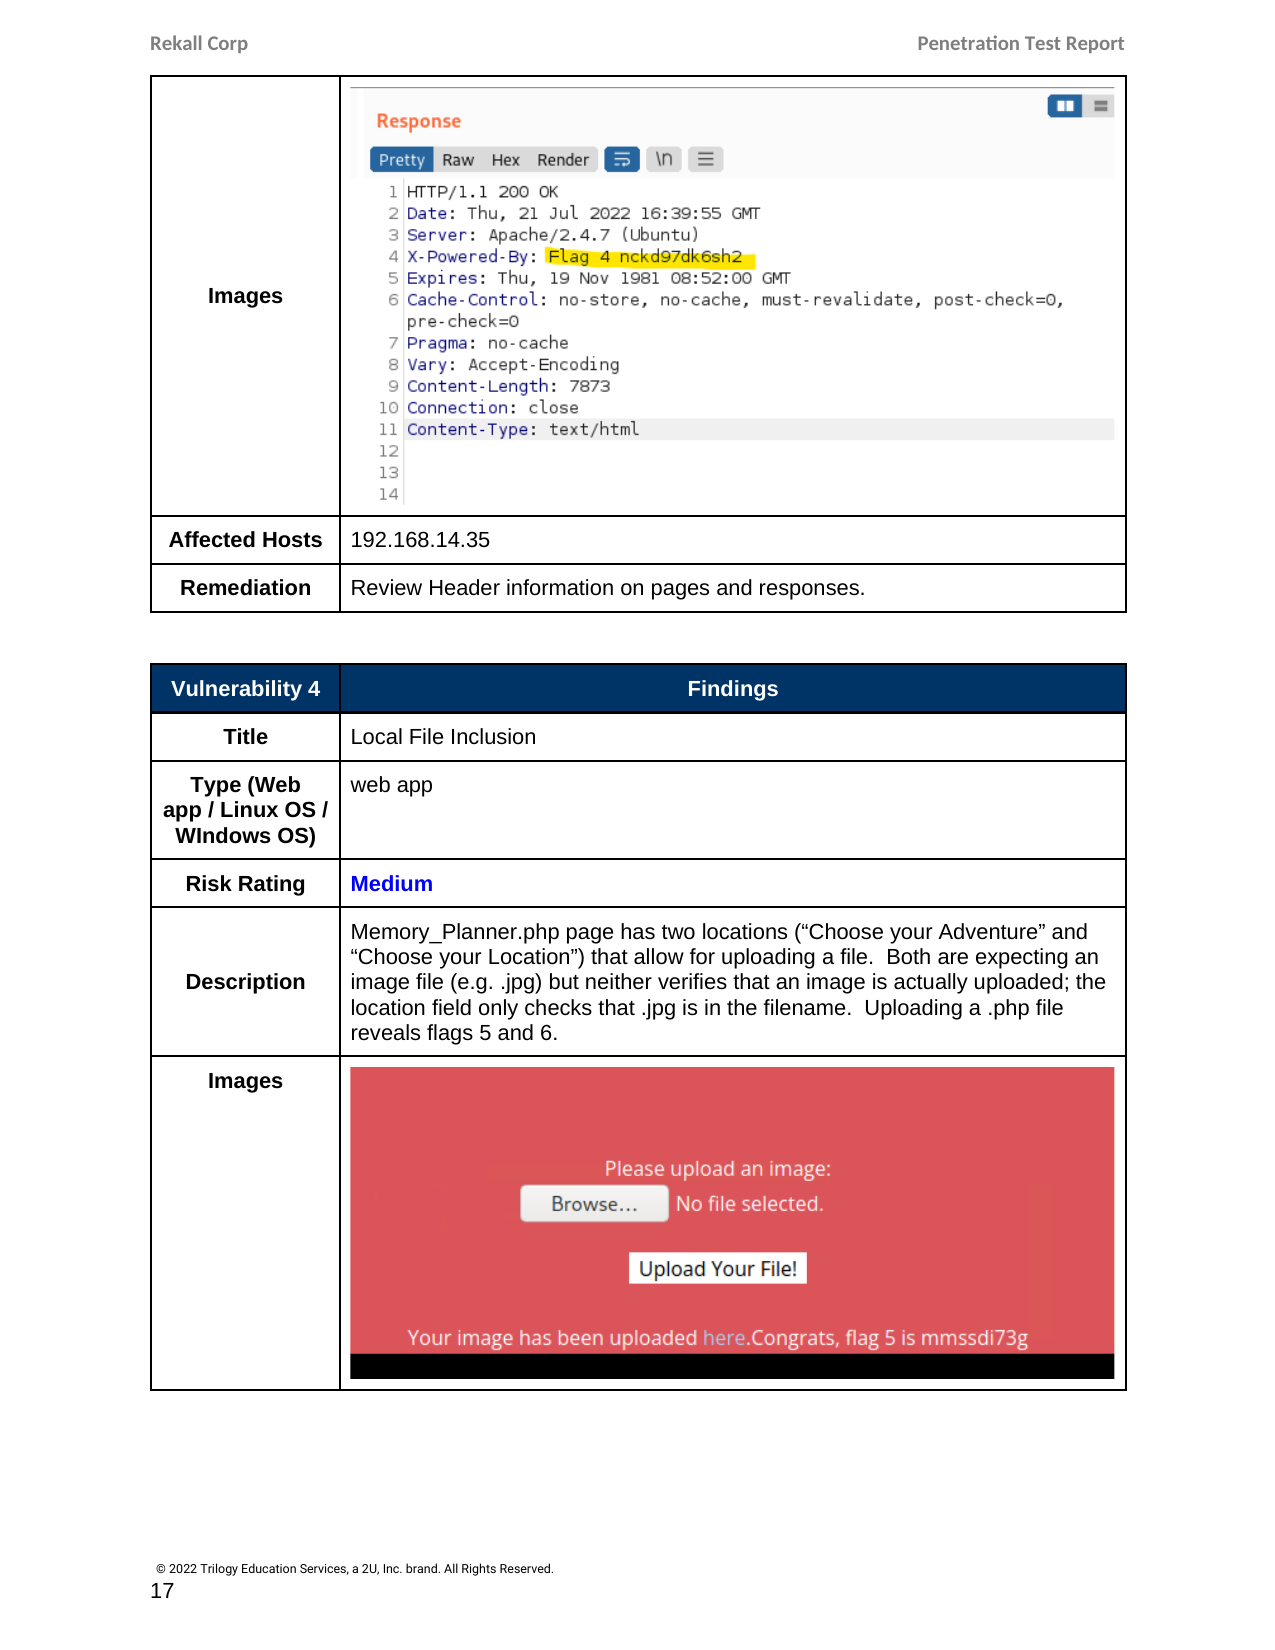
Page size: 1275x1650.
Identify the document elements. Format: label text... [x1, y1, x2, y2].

table_cell Memory_Planner.php page has two locations (“Choose your Adventure” and “Choose your Location”) that allow for uploading a file. Both are expecting an image file (e.g. .jpg) but neither verifies that an image is actually uploaded; the location field only checks that .jpg is in the filename. Uploading a .php file reveals flags 5 and 6. [341, 908, 1125, 1055]
table_cell Type (Web app / Linux OS / WIndows OS) [152, 762, 339, 858]
table_cell [341, 77, 1125, 514]
picture [350, 1067, 1115, 1379]
table_cell Review Header information on pages and responses. [341, 565, 1125, 611]
table_cell web app [341, 762, 1125, 858]
table_cell Description [152, 908, 339, 1055]
table_cell Affected Hosts [152, 517, 339, 563]
table_cell Remediation [152, 565, 339, 611]
table_cell Images [152, 77, 339, 514]
table_cell Local File Inclusion [341, 714, 1125, 759]
table_header Findings [341, 665, 1125, 711]
table_cell 192.168.14.35 [341, 517, 1125, 563]
table_cell Risk Rating [152, 860, 339, 906]
picture [350, 87, 1115, 505]
table_cell [341, 1057, 1125, 1388]
table_cell Images [152, 1057, 339, 1388]
table_cell Medium [341, 860, 1125, 906]
table_cell Title [152, 714, 339, 759]
table_header Vulnerability 4 [152, 665, 339, 711]
